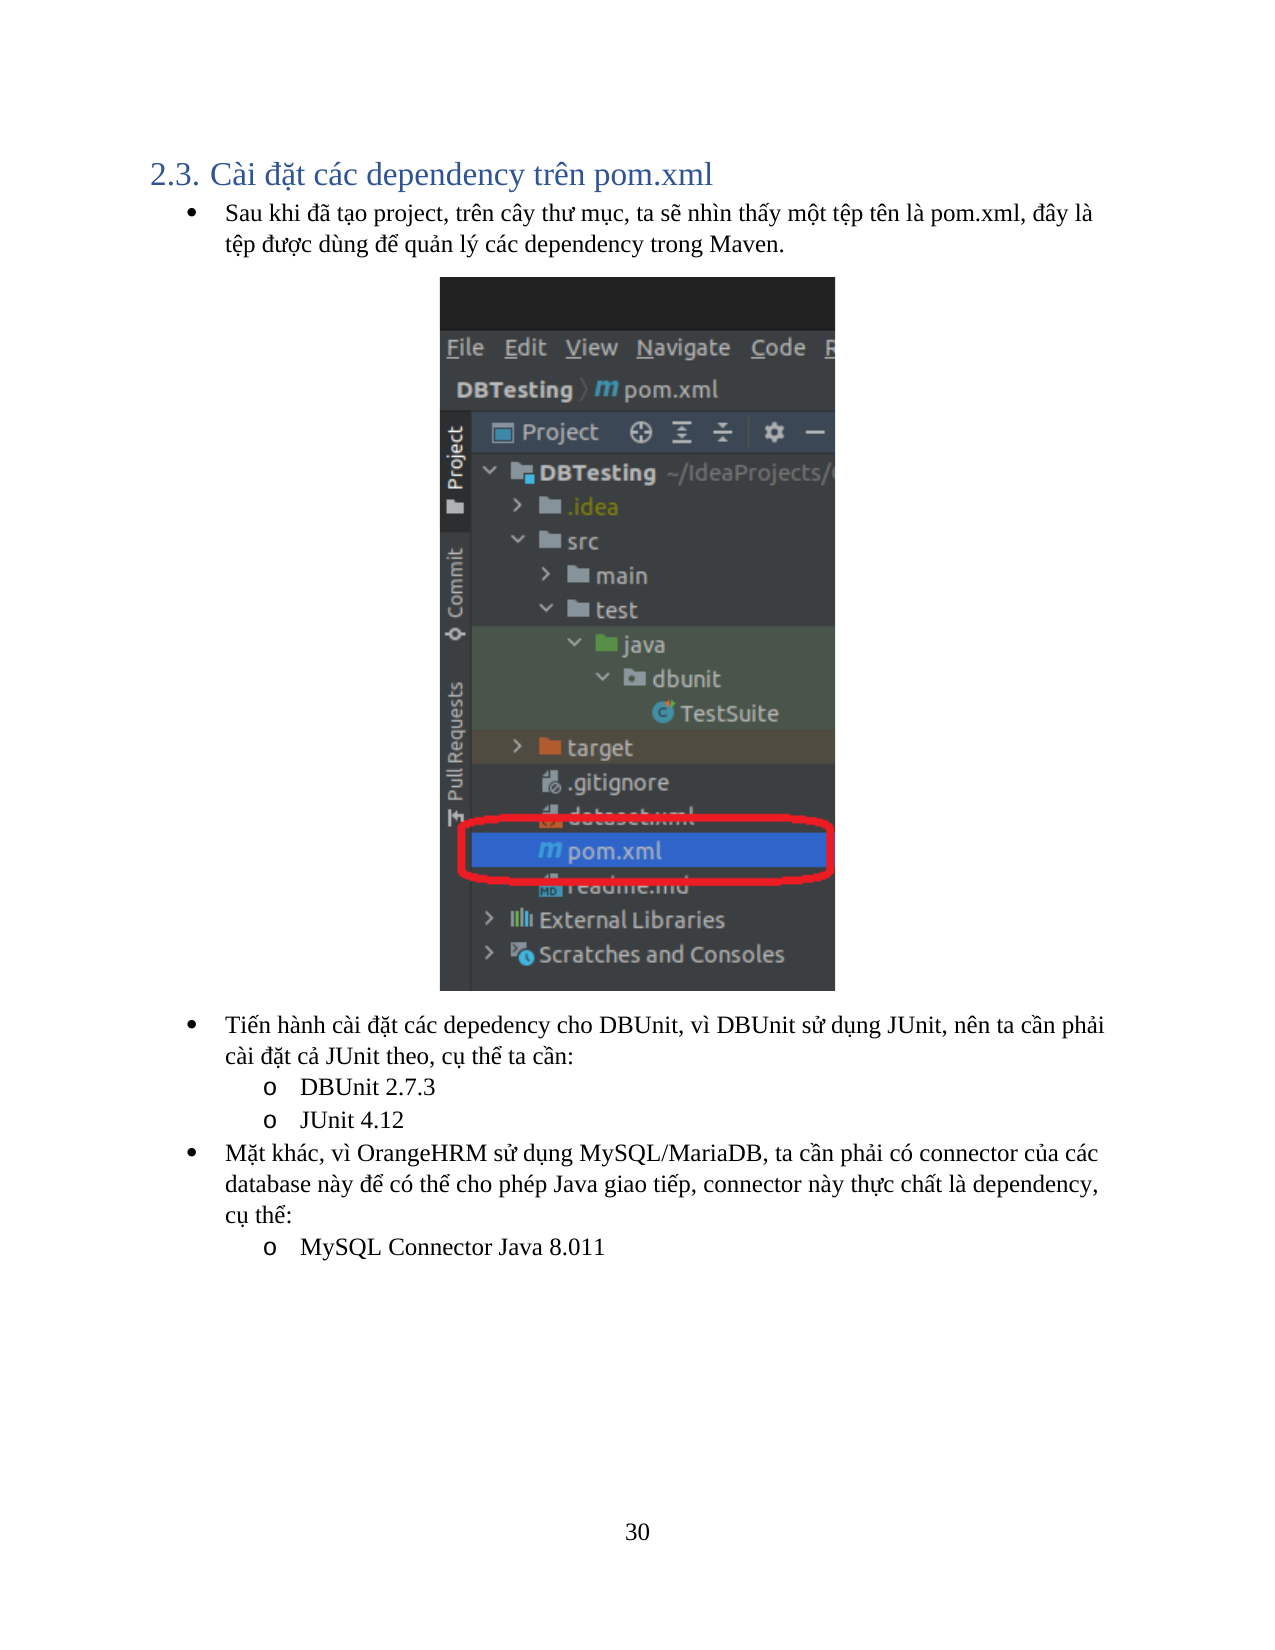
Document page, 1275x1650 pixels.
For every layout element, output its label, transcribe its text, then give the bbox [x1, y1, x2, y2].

list DBUnit 2.7.3 [262, 1072, 1125, 1103]
list MySQL Connector Java 8.011 [262, 1232, 1125, 1262]
list JUnit 4.12 [262, 1105, 1125, 1136]
list Tiến hành cài đặt các depedency cho DBUnit, vì DBUnit sử dụng JUnit, nên ta cần phải cài đặt cả JUnit theo, cụ thể ta cần: [187, 1010, 1125, 1070]
picture [439, 277, 836, 991]
subtitle Cài đặt các dependency trên pom.xml [150, 154, 1125, 192]
list Mặt khác, vì OrangeHRM sử dụng MySQL/MariaDB, ta cần phải có connector của các database này để có thể cho phép Java giao tiếp, connector này thực chất là dependency, cụ thể: [187, 1138, 1125, 1229]
list Sau khi đã tạo project, trên cây thư mục, ta sẽ nhìn thấy một tệp tên là pom.xml, đây là tệp được dùng để quản lý các dependency trong Maven. [187, 198, 1125, 258]
